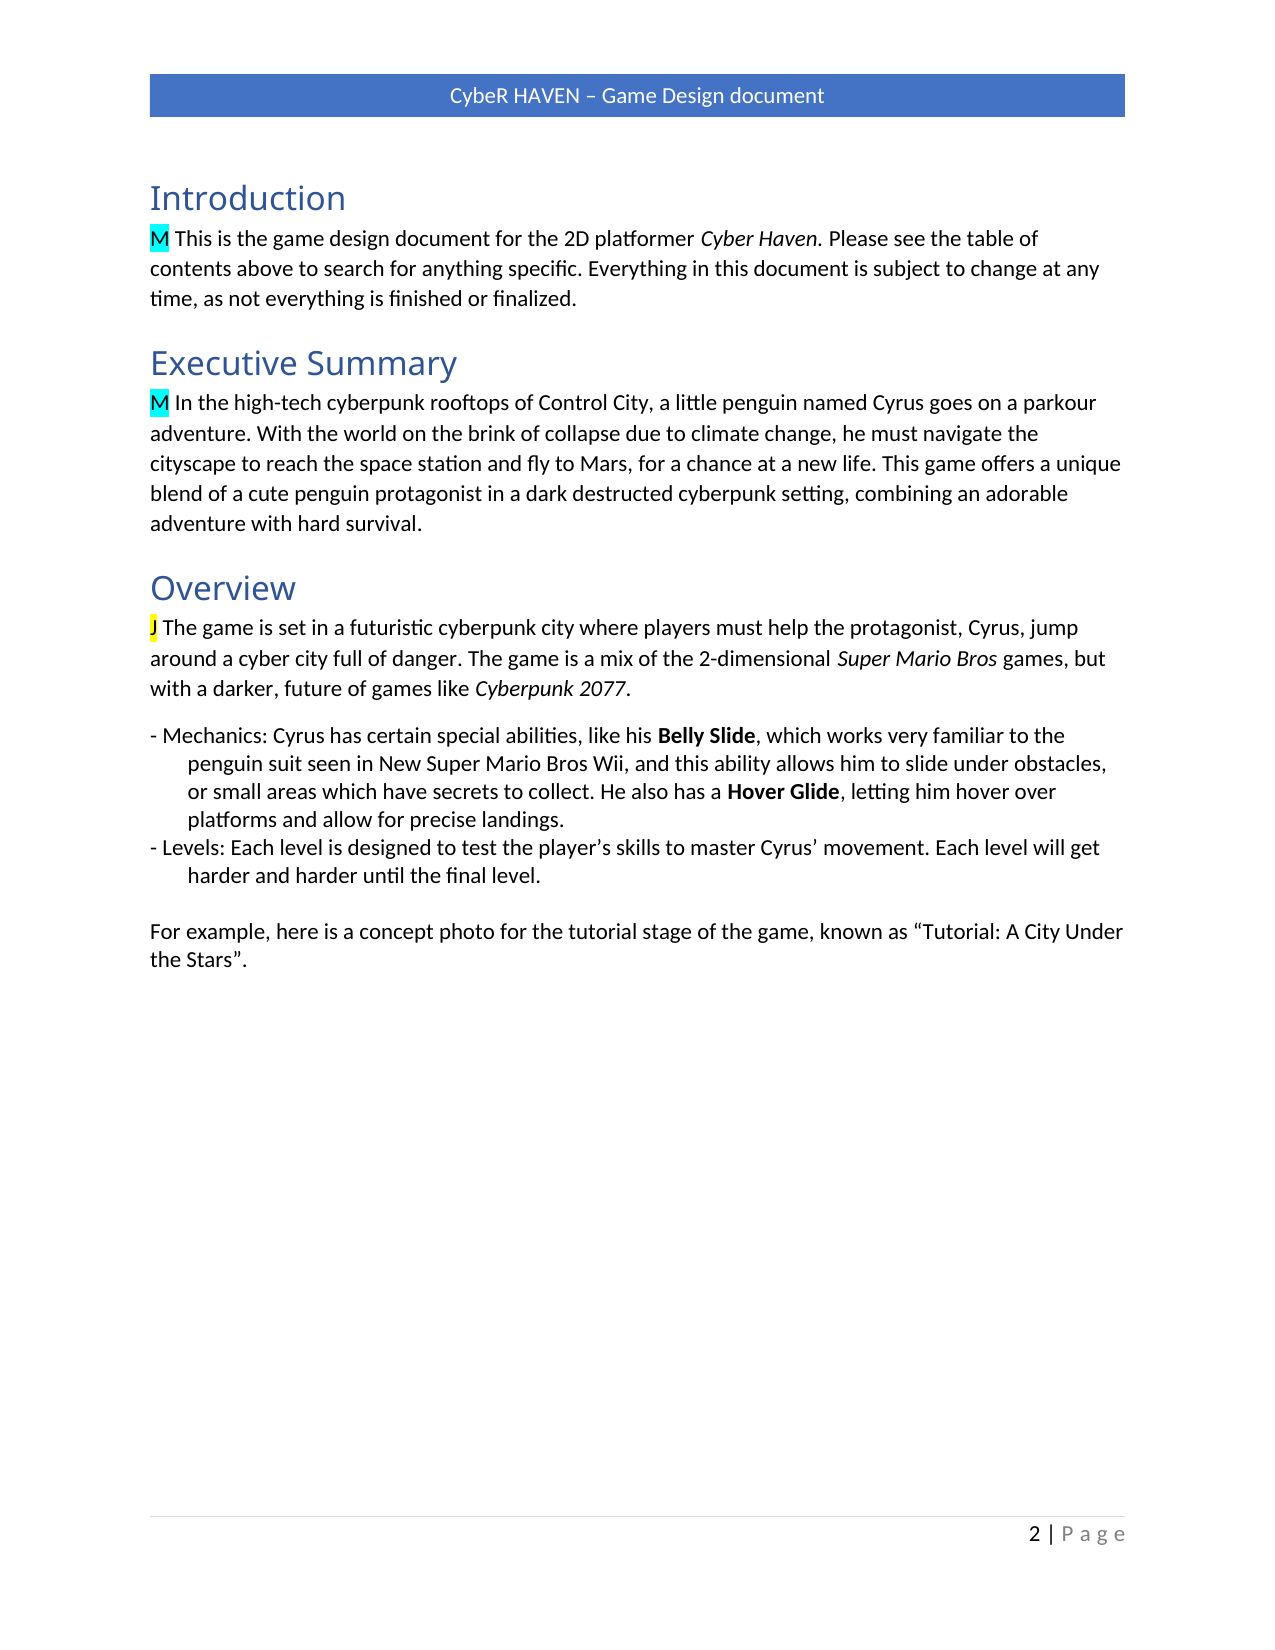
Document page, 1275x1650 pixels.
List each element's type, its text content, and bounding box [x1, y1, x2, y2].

subtitle Introduction [150, 175, 1125, 220]
text M This is the game design document for the 2D platformer Cyber Haven. Please see the table of contents above to search for anything specific. Everything in this document is subject to change at any time, as not everything is finished or finalized. [150, 224, 1125, 312]
text - Levels: Each level is designed to test the player’s skills to master Cyrus’ movement. Each level will get harder and harder until the final level. [150, 833, 1125, 889]
subtitle Overview [150, 564, 1125, 610]
subtitle Executive Summary [150, 339, 1125, 385]
text For example, here is a concept photo for the tutorial stage of the game, known as “Tutorial: A City Under the Stars”. [150, 917, 1125, 973]
text M In the high-tech cyberpunk rooftops of Control City, a little penguin named Cyrus goes on a parkour adventure. With the world on the brink of collapse due to climate change, he must navigate the cityscape to reach the space station and fly to Mars, for a chance at a new life. This game offers a unique blend of a cute penguin protagonist in a dark destructed cyberpunk setting, combining an adorable adventure with hard survival. [150, 388, 1125, 537]
text J The game is set in a futuristic cyberpunk city where players must help the protagonist, Cyrus, jump around a cyber city full of danger. The game is a mix of the 2-dimensional Super Mario Bros games, but with a darker, future of games like Cyberpunk 2077. [150, 613, 1125, 702]
text - Mechanics: Cyrus has certain special abilities, like his Belly Slide, which works very familiar to the penguin suit seen in New Super Mario Bros Wii, and this ability allows him to slide under obstacles, or small areas which have secrets to collect. He also has a Hover Glide, letting him hover over platforms and allow for precise landings. [150, 721, 1125, 833]
